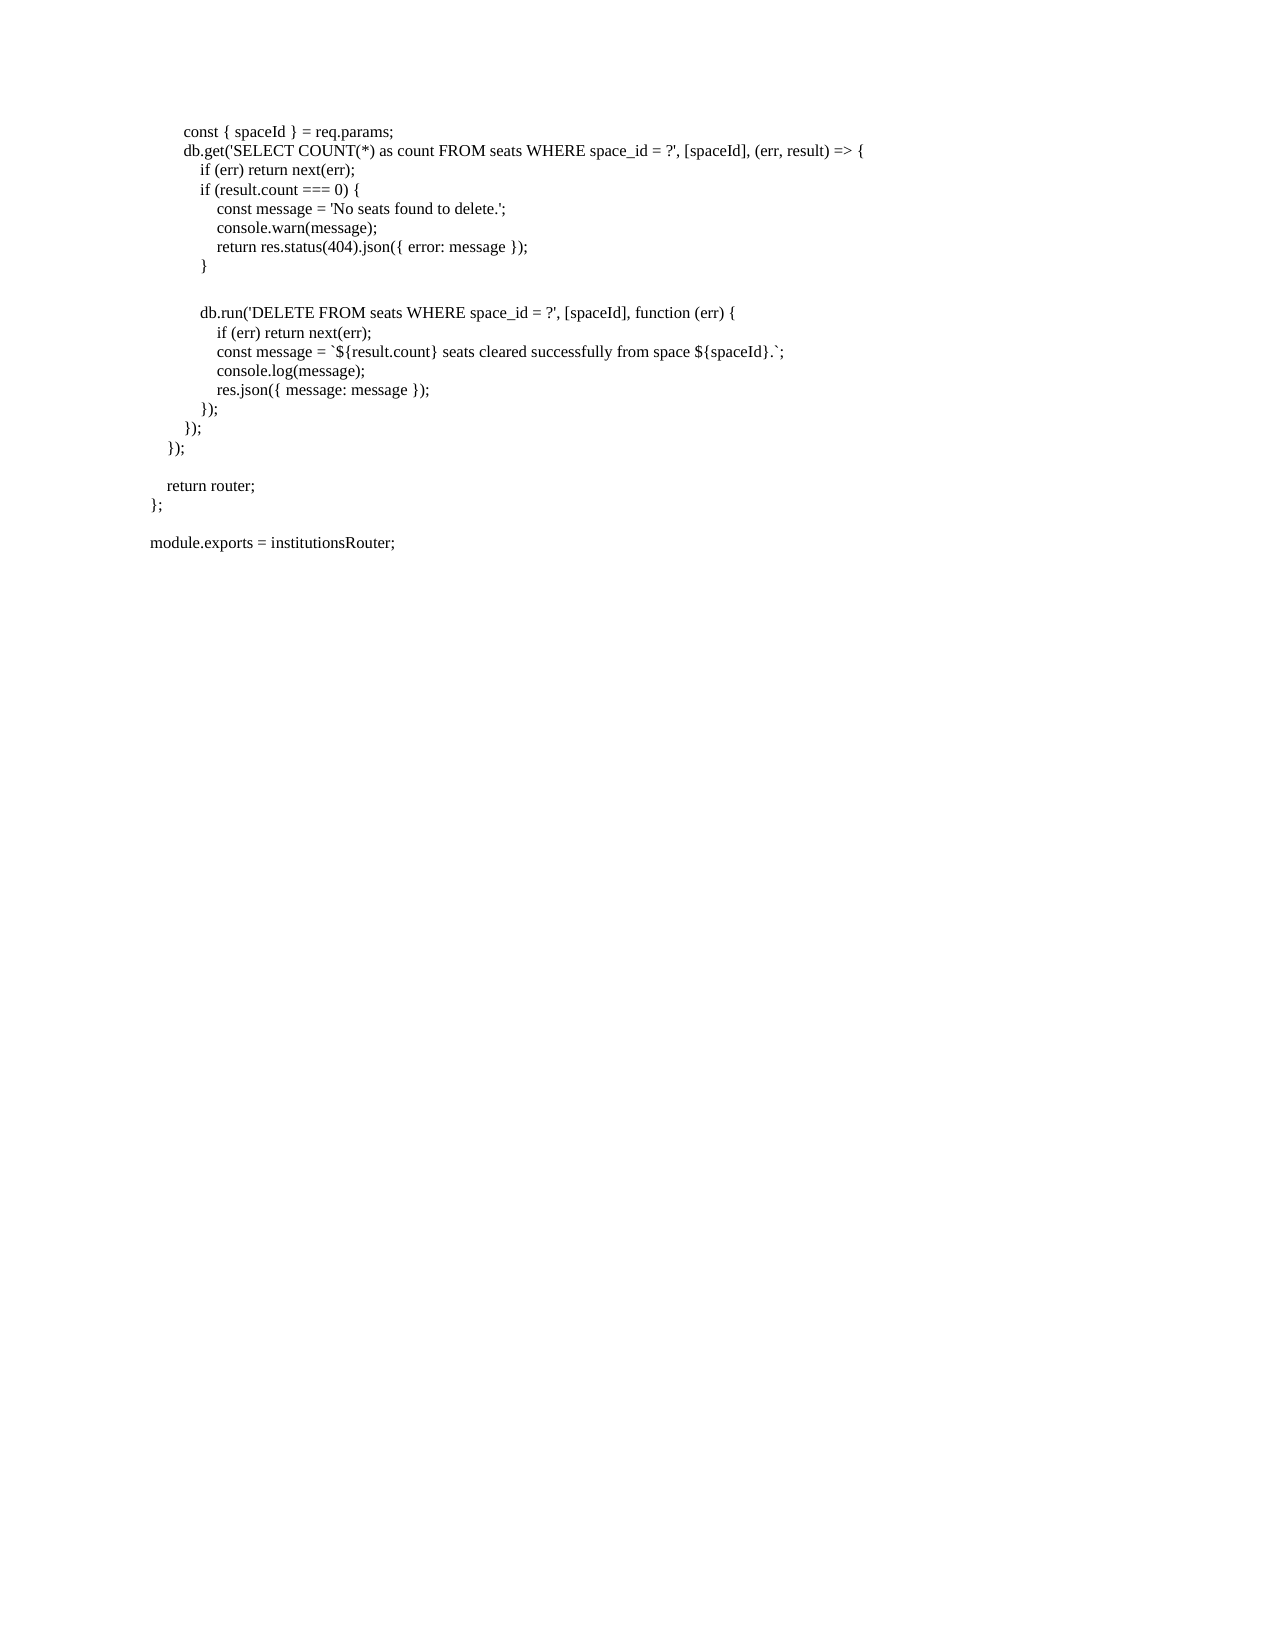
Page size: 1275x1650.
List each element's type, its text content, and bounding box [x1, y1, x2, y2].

text } [150, 256, 1125, 275]
text const message = `${result.count} seats cleared successfully from space ${spaceId}.`; [150, 342, 1125, 361]
text if (err) return next(err); [150, 322, 1125, 342]
text const message = 'No seats found to delete.'; [150, 198, 1125, 218]
text db.get('SELECT COUNT(*) as count FROM seats WHERE space_id = ?', [spaceId], (err, result) => { [150, 141, 1125, 160]
text }); [150, 437, 1125, 457]
text module.exports = institutionsRouter; [150, 533, 1125, 552]
text }; [150, 495, 1125, 514]
text const { spaceId } = req.params; [150, 122, 1125, 141]
text }); [150, 399, 1125, 418]
text db.run('DELETE FROM seats WHERE space_id = ?', [spaceId], function (err) { [150, 303, 1125, 322]
text return res.status(404).json({ error: message }); [150, 237, 1125, 256]
text if (result.count === 0) { [150, 179, 1125, 198]
text console.warn(message); [150, 218, 1125, 237]
text res.json({ message: message }); [150, 380, 1125, 399]
text console.log(message); [150, 361, 1125, 380]
text }); [150, 418, 1125, 437]
text if (err) return next(err); [150, 160, 1125, 179]
text return router; [150, 476, 1125, 495]
